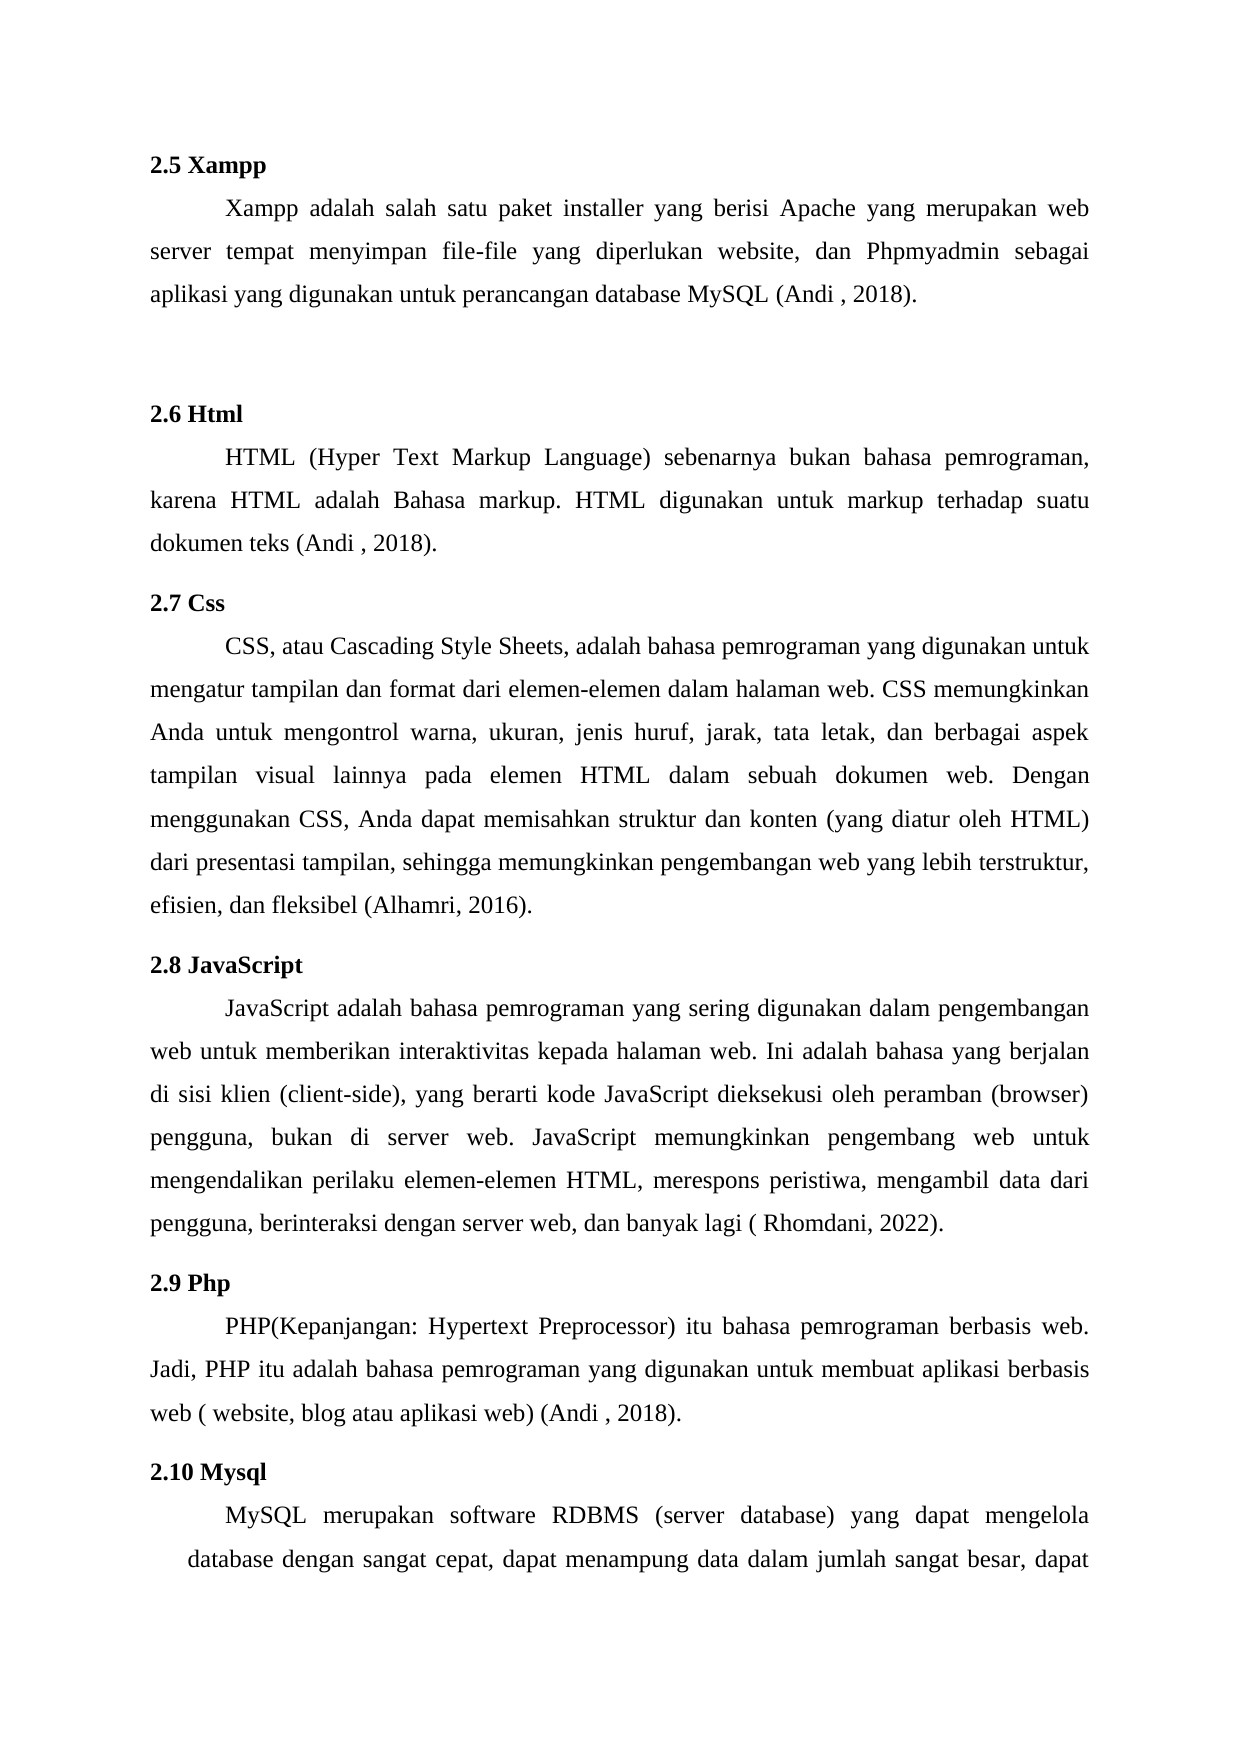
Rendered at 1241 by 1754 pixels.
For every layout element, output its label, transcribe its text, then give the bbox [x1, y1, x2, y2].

text HTML (Hyper Text Markup Language) sebenarnya bukan bahasa pemrograman, karena HTML adalah Bahasa markup. HTML digunakan untuk markup terhadap suatu dokumen teks . [150, 442, 1090, 557]
subtitle 2.9 Php [150, 1268, 1090, 1297]
text JavaScript adalah bahasa pemrograman yang sering digunakan dalam pengembangan web untuk memberikan interaktivitas kepada halaman web. Ini adalah bahasa yang berjalan di sisi klien (client-side), yang berarti kode JavaScript dieksekusi oleh peramban (browser) pengguna, bukan di server web. JavaScript memungkinkan pengembang web untuk mengendalikan perilaku elemen-elemen HTML, merespons peristiwa, mengambil data dari pengguna, berinteraksi dengan server web, dan banyak lagi. [150, 993, 1090, 1237]
subtitle 2.10 Mysql [150, 1457, 1090, 1486]
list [187, 1501, 1090, 1572]
subtitle 2.7 Css [150, 588, 1090, 617]
subtitle 2.5 Xampp [150, 150, 1090, 179]
text PHP(Kepanjangan: Hypertext Preprocessor) itu bahasa pemrograman berbasis web. Jadi, PHP itu adalah bahasa pemrograman yang digunakan untuk membuat aplikasi berbasis web ( website, blog atau aplikasi web). [150, 1311, 1090, 1426]
subtitle 2.6 Html [150, 399, 1090, 428]
text CSS, atau Cascading Style Sheets, adalah bahasa pemrograman yang digunakan untuk mengatur tampilan dan format dari elemen-elemen dalam halaman web. CSS memungkinkan Anda untuk mengontrol warna, ukuran, jenis huruf, jarak, tata letak, dan berbagai aspek tampilan visual lainnya pada elemen HTML dalam sebuah dokumen web. Dengan menggunakan CSS, Anda dapat memisahkan struktur dan konten (yang diatur oleh HTML) dari presentasi tampilan, sehingga memungkinkan pengembangan web yang lebih terstruktur, efisien, dan fleksibel. [150, 631, 1090, 919]
text Xampp adalah salah satu paket installer yang berisi Apache yang merupakan web server tempat menyimpan file-file yang diperlukan website, dan Phpmyadmin sebagai aplikasi yang digunakan untuk perancangan database MySQL. [150, 193, 1090, 308]
subtitle 2.8 JavaScript [150, 950, 1090, 978]
